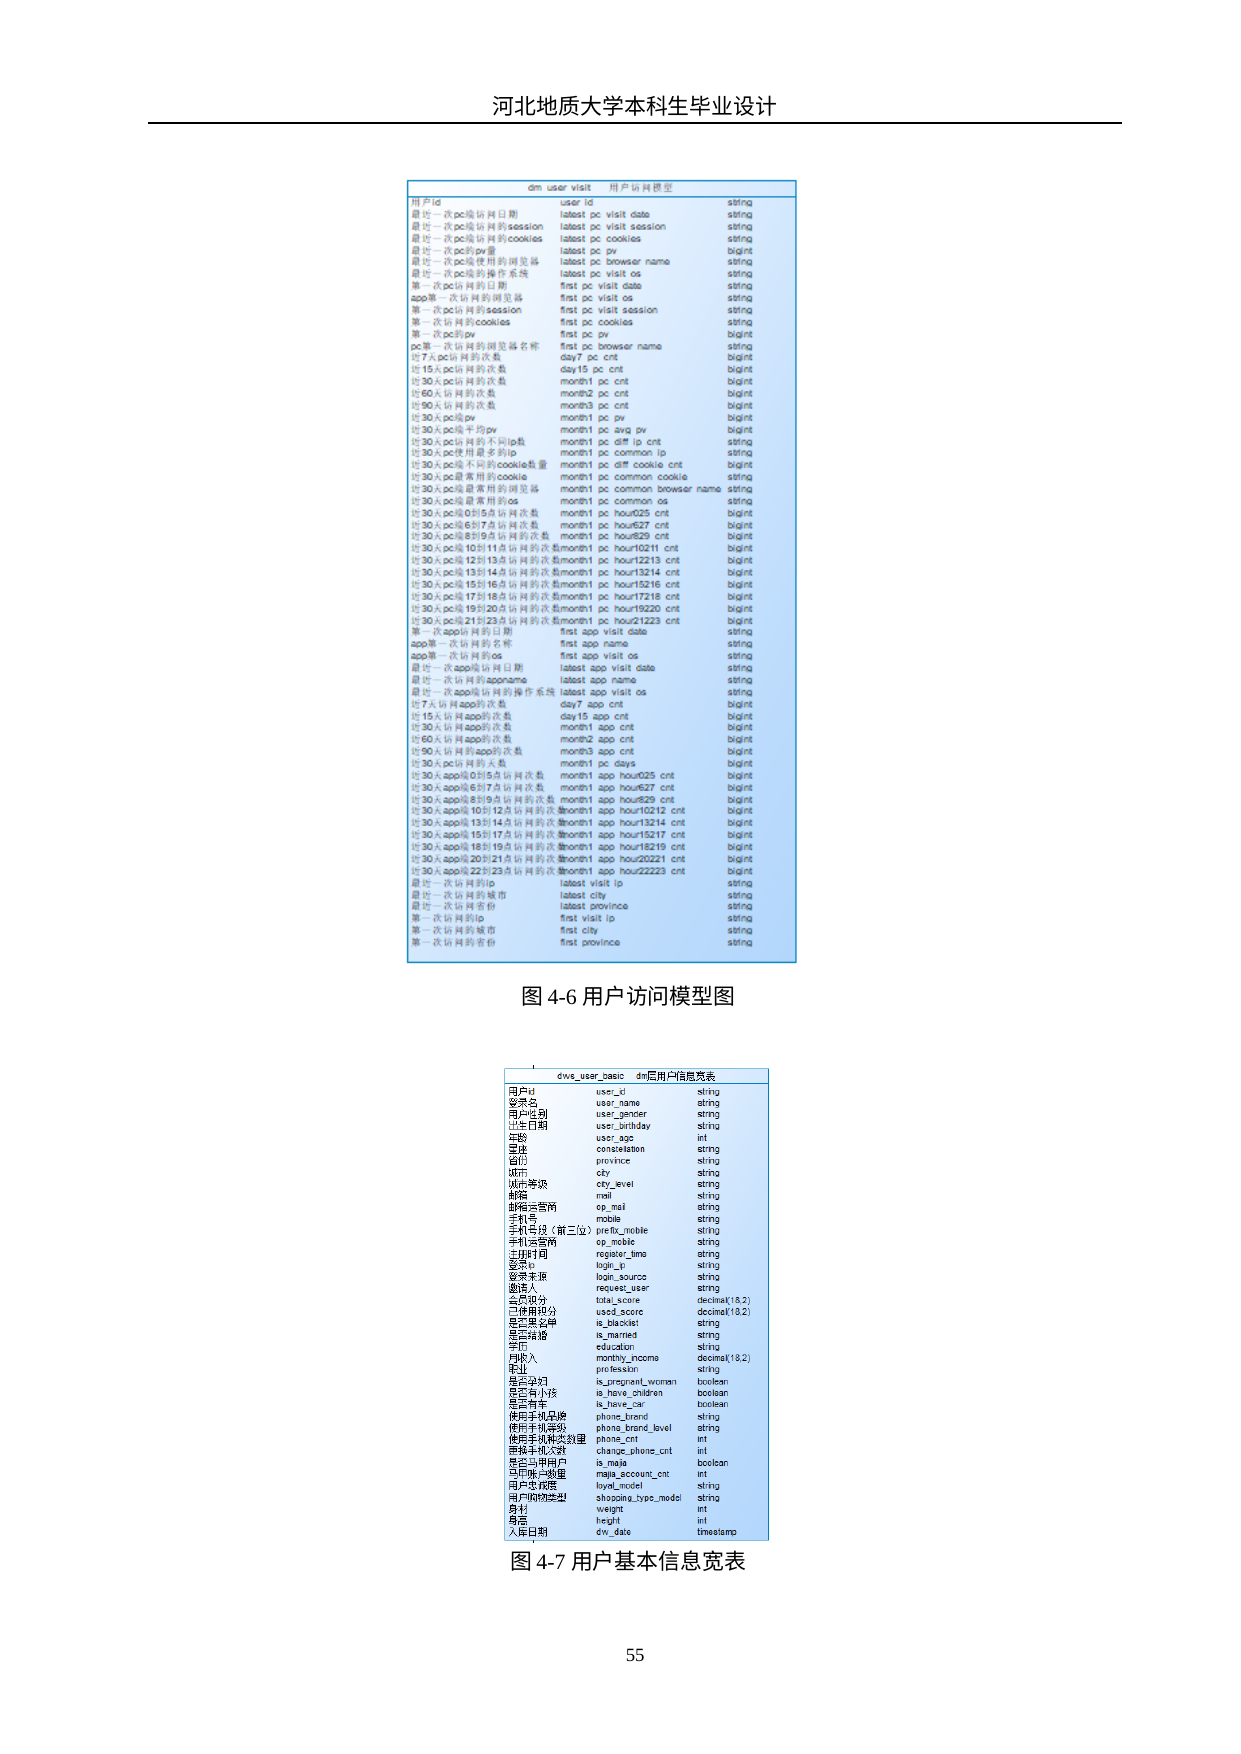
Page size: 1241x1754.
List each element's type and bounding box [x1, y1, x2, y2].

picture [492, 1065, 778, 1543]
picture [364, 160, 906, 974]
